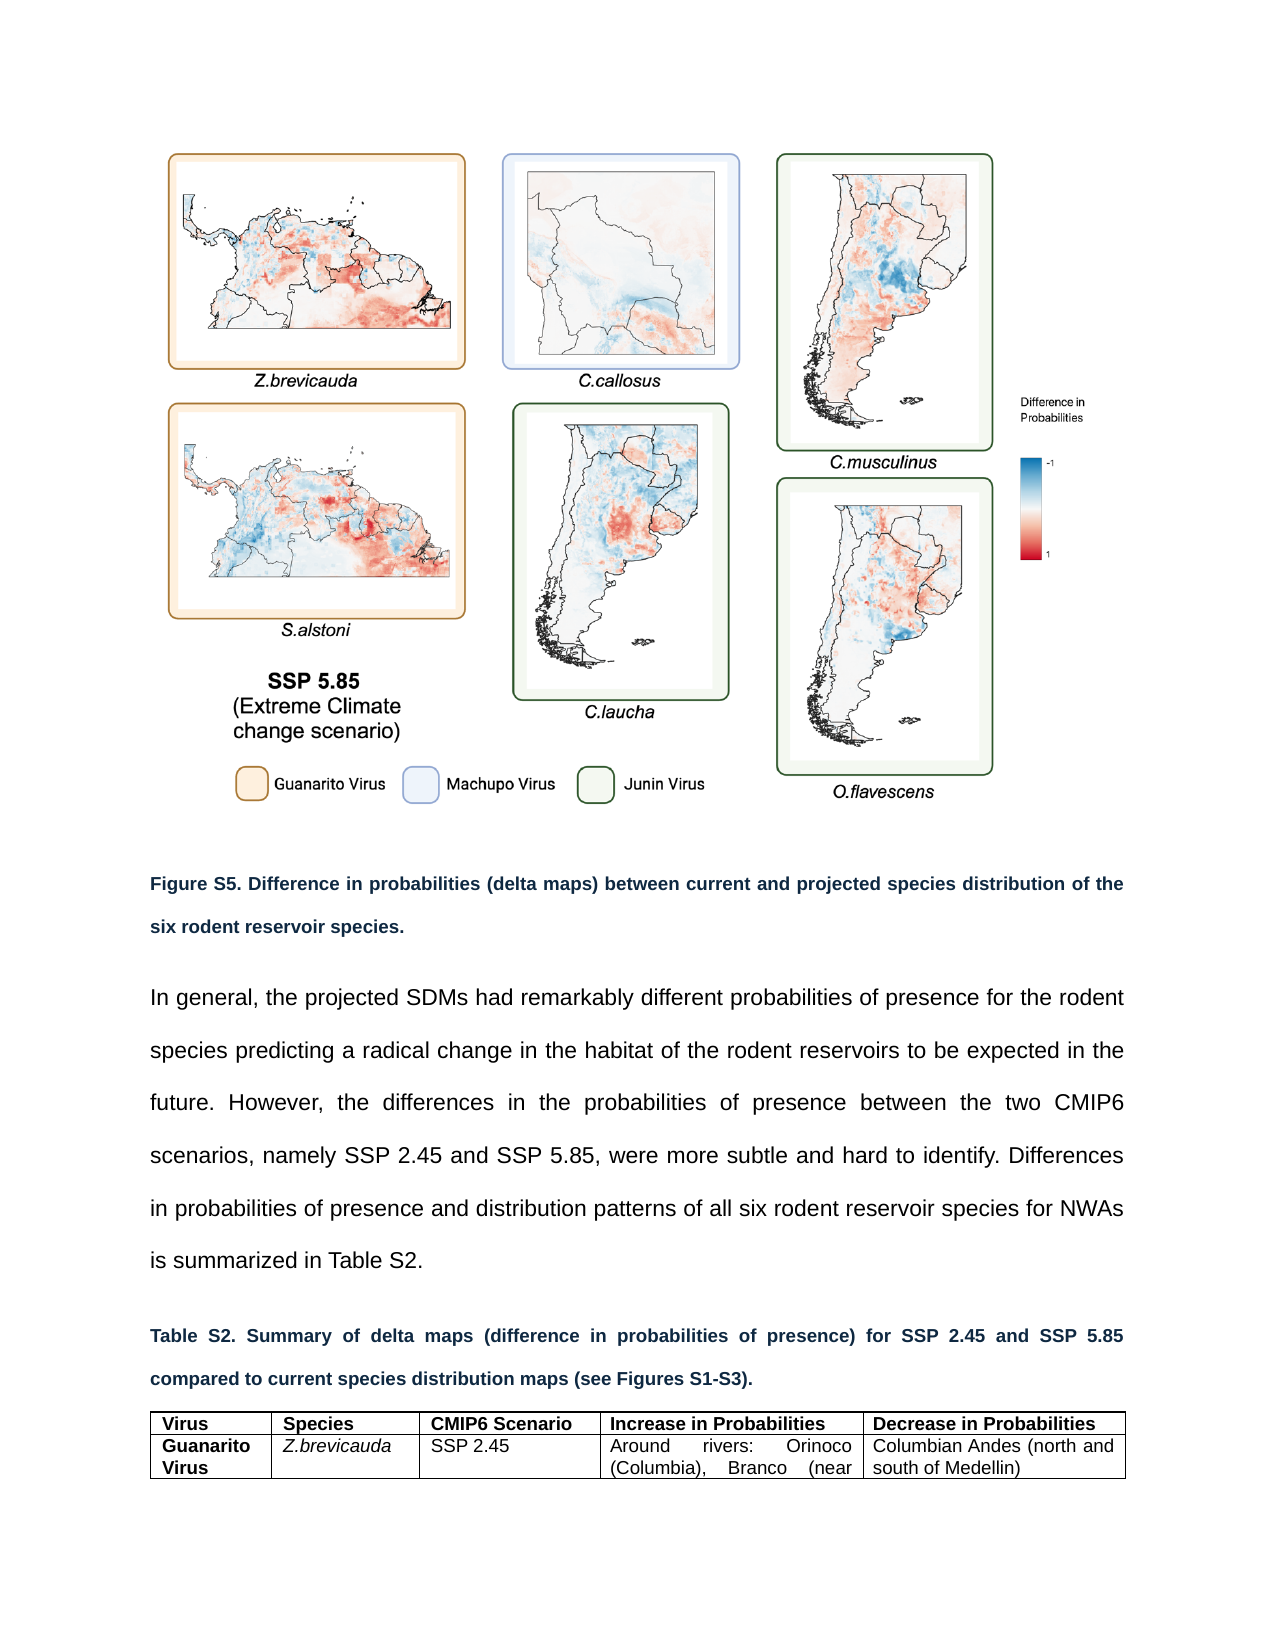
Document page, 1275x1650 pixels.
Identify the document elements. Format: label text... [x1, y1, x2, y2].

table_cell Z.brevicauda [272, 1435, 419, 1478]
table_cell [864, 1435, 1125, 1478]
table_header Increase in Probabilities [601, 1413, 863, 1434]
table_header CMIP6 Scenario [420, 1413, 600, 1434]
table_header Species [272, 1413, 419, 1434]
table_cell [601, 1435, 863, 1478]
picture [150, 138, 1125, 822]
text In general, the projected SDMs had remarkably different probabilities of presence for the rodent species predicting a radical change in the habitat of the rodent reservoirs to be expected in the future. However, the differences in the probabilities of presence between the two CMIP6 scenarios, namely SSP 2.45 and SSP 5.85, were more subtle and hard to identify. Differences in probabilities of presence and distribution patterns of all six rodent reservoir species for NWAs is summarized in Table S2. [150, 984, 1125, 1274]
table_cell SSP 2.45 [420, 1435, 600, 1478]
text Table S2. Summary of delta maps (difference in probabilities of presence) for SSP 2.45 and SSP 5.85 compared to current species distribution maps (see Figures S1-S3). [150, 1325, 1125, 1390]
table_header Decrease in Probabilities [864, 1413, 1125, 1434]
table_cell Guanarito Virus [151, 1435, 271, 1478]
text Figure S5. Difference in probabilities (delta maps) between current and projected species distribution of the six rodent reservoir species. [150, 873, 1125, 937]
table_header Virus [151, 1413, 271, 1434]
